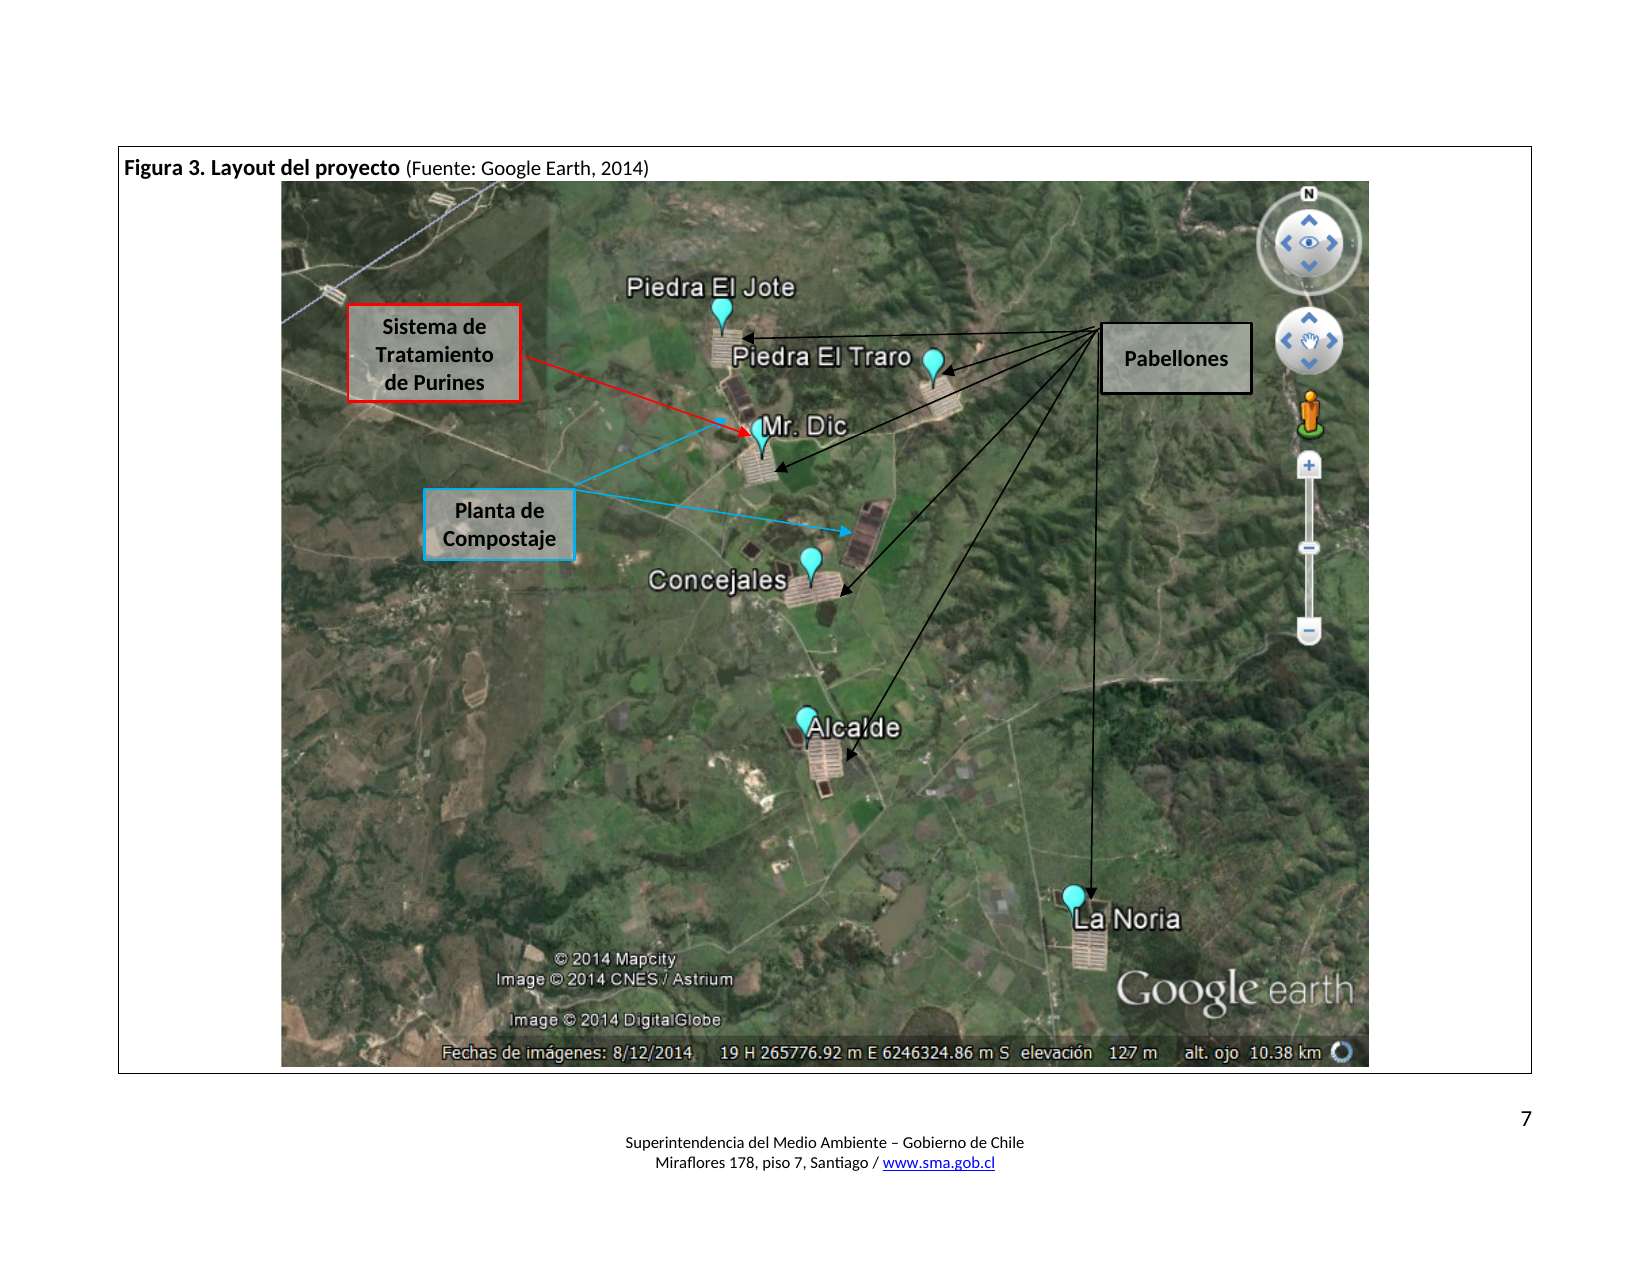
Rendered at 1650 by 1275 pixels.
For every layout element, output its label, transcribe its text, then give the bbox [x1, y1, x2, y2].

table_header Figura 3. Layout del proyecto (Fuente: Google Earth, 2014) [119, 147, 1531, 1073]
picture [281, 181, 1369, 1067]
